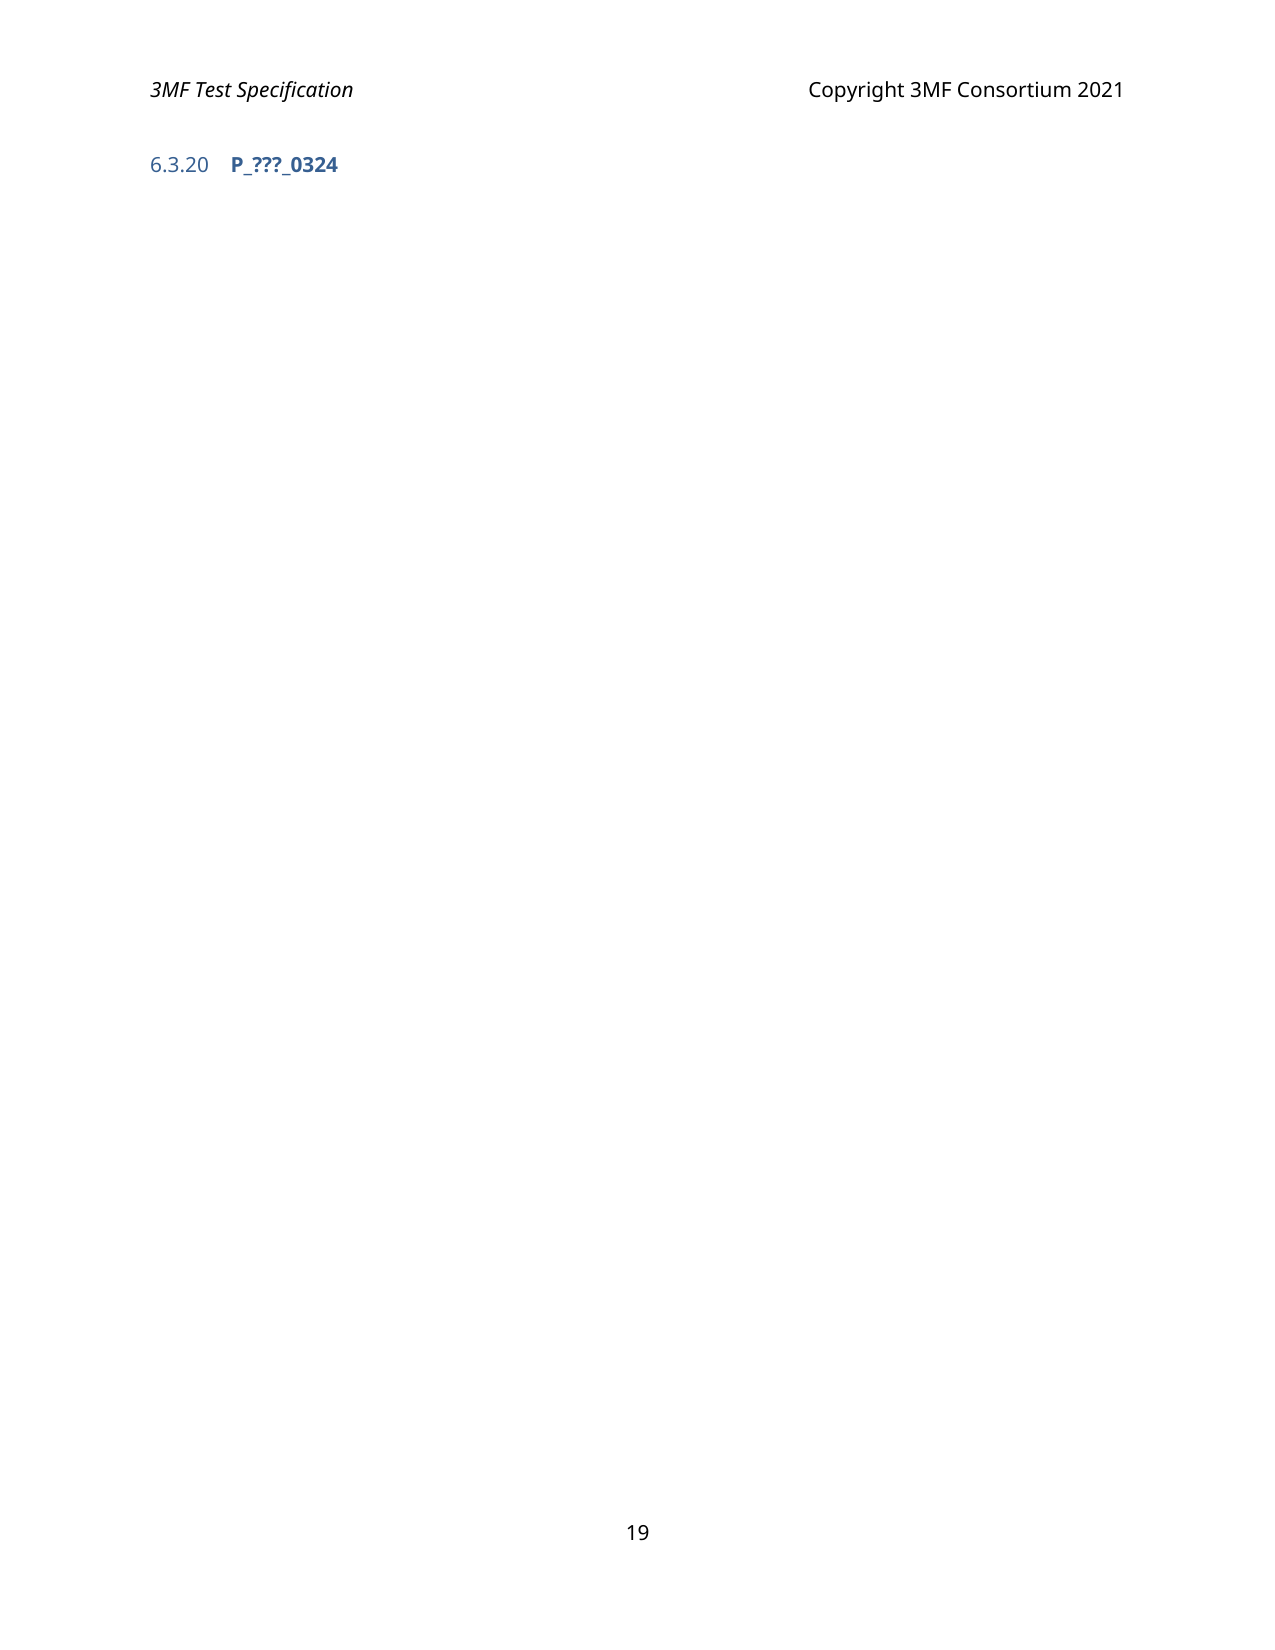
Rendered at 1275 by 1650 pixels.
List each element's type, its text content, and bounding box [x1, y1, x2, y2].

subtitle P_???_0324 [150, 150, 1125, 178]
